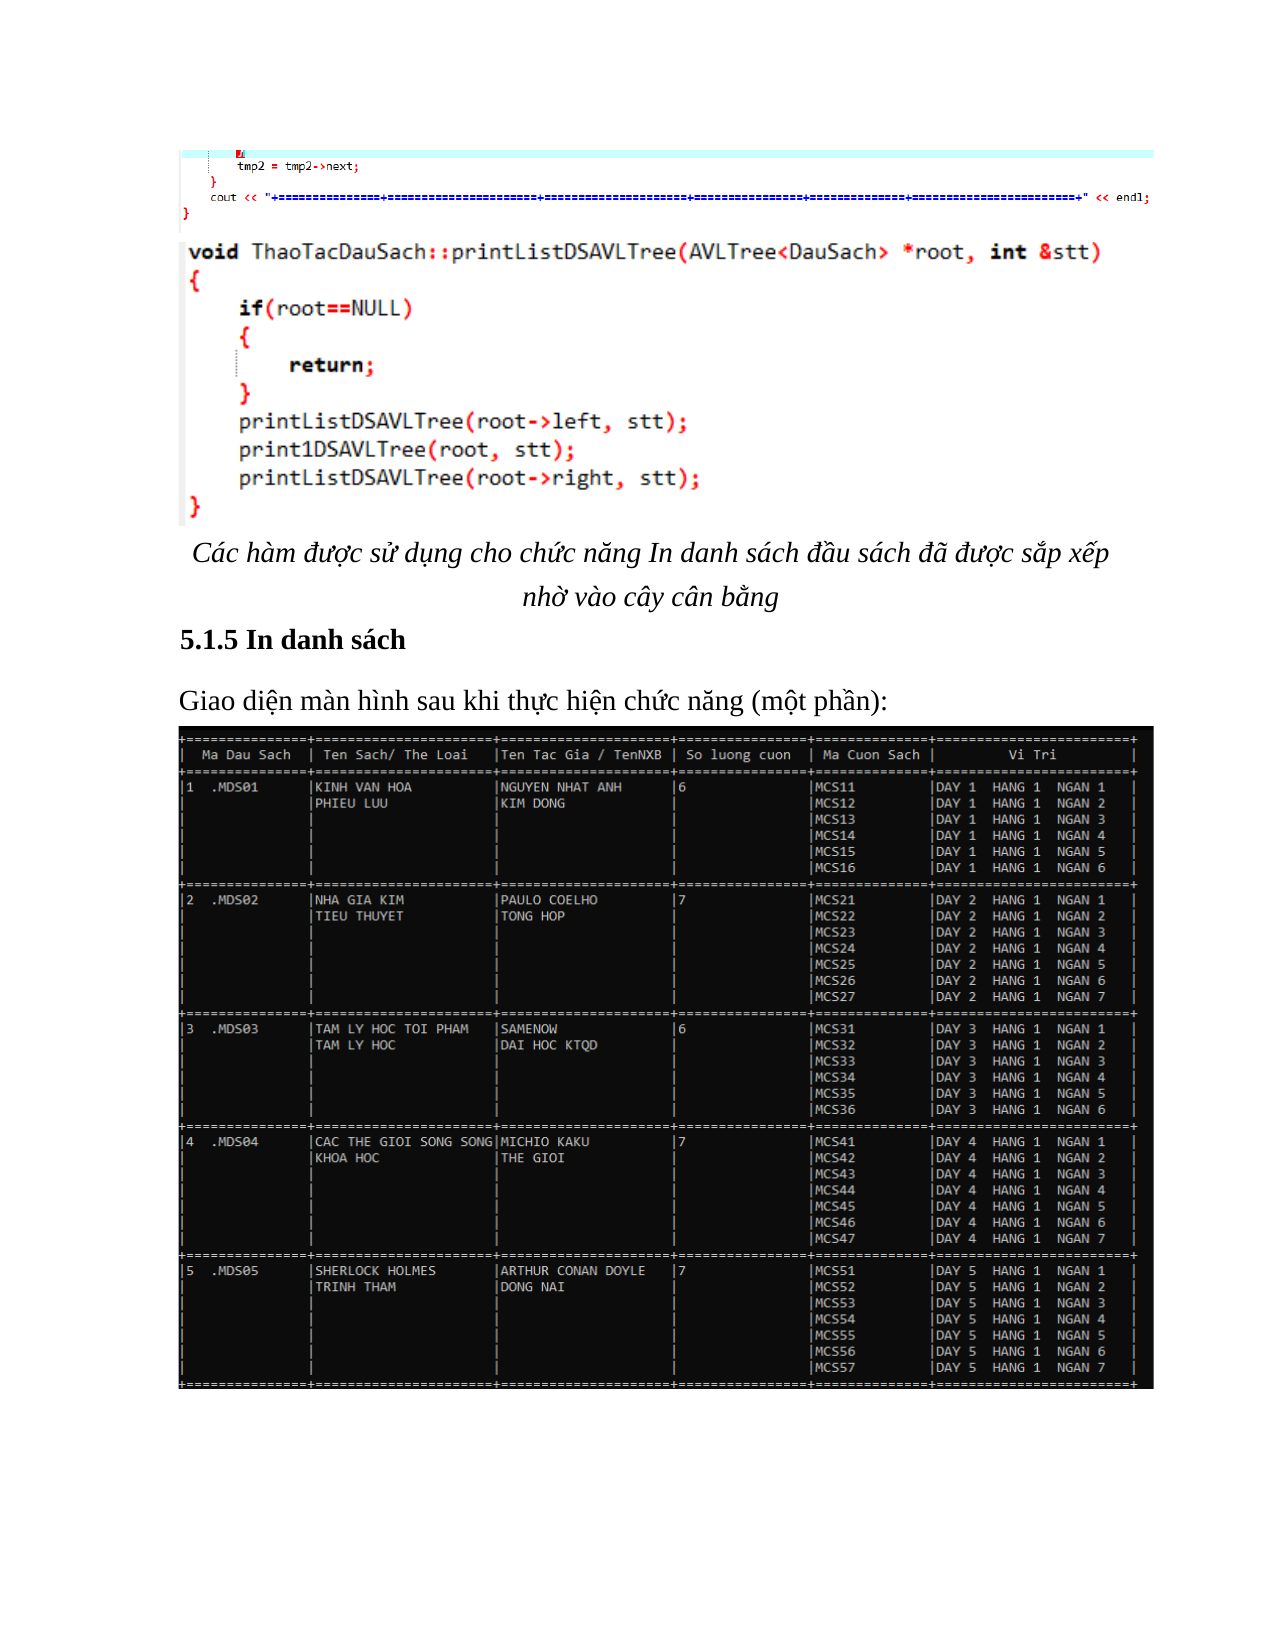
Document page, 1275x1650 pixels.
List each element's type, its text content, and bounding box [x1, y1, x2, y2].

picture [178, 150, 1154, 233]
text Các hàm được sử dụng cho chức năng In danh sách đầu sách đã được sắp xếp nhờ vào cây cân bằng [178, 535, 1125, 612]
picture [178, 726, 1154, 1389]
text 5.1.5 In danh sách [180, 622, 1125, 656]
picture [178, 242, 1126, 526]
text Giao diện màn hình sau khi thực hiện chức năng (một phần): [178, 683, 1125, 716]
